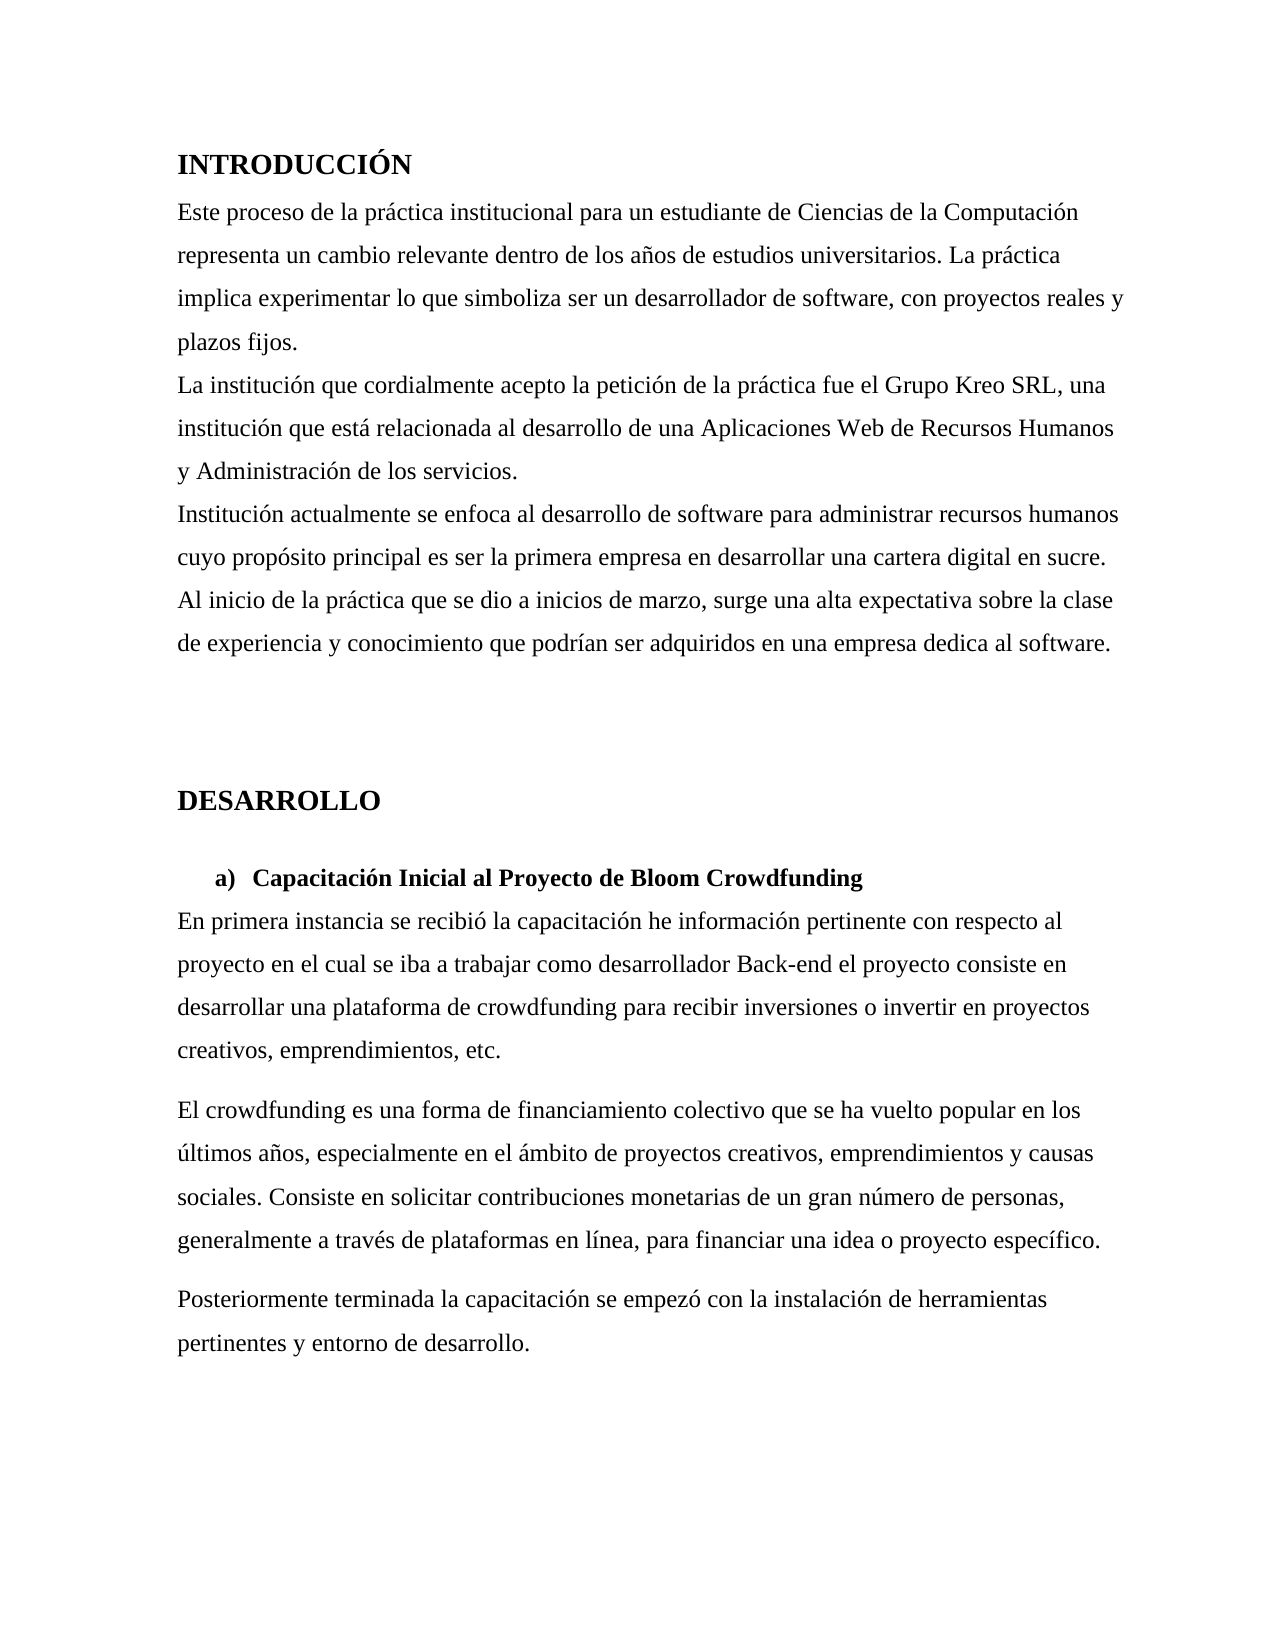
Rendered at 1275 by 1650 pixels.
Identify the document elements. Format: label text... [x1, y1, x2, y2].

text Este proceso de la práctica institucional para un estudiante de Ciencias de la Computación representa un cambio relevante dentro de los años de estudios universitarios. La práctica implica experimentar lo que simboliza ser un desarrollador de software, con proyectos reales y plazos fijos. [177, 197, 1128, 355]
text En primera instancia se recibió la capacitación he información pertinente con respecto al proyecto en el cual se iba a trabajar como desarrollador Back-end el proyecto consiste en desarrollar una plataforma de crowdfunding para recibir inversiones o invertir en proyectos creativos, emprendimientos, etc. [177, 906, 1128, 1064]
text La institución que cordialmente acepto la petición de la práctica fue el Grupo Kreo SRL, una institución que está relacionada al desarrollo de una Aplicaciones Web de Recursos Humanos y Administración de los servicios. [177, 370, 1128, 485]
text Al inicio de la práctica que se dio a inicios de marzo, surge una alta expectativa sobre la clase de experiencia y conocimiento que podrían ser adquiridos en una empresa dedica al software. [177, 585, 1128, 657]
text Posteriormente terminada la capacitación se empezó con la instalación de herramientas pertinentes y entorno de desarrollo. [177, 1284, 1128, 1356]
subtitle DESARROLLO [177, 783, 1128, 816]
subtitle INTRODUCCIÓN [177, 147, 1128, 181]
text Institución actualmente se enfoca al desarrollo de software para administrar recursos humanos cuyo propósito principal es ser la primera empresa en desarrollar una cartera digital en sucre. [177, 499, 1128, 571]
subtitle Capacitación Inicial al Proyecto de Bloom Crowdfunding [214, 863, 1128, 892]
text El crowdfunding es una forma de financiamiento colectivo que se ha vuelto popular en los últimos años, especialmente en el ámbito de proyectos creativos, emprendimientos y causas sociales. Consiste en solicitar contribuciones monetarias de un gran número de personas, generalmente a través de plataformas en línea, para financiar una idea o proyecto específico. [177, 1095, 1128, 1253]
